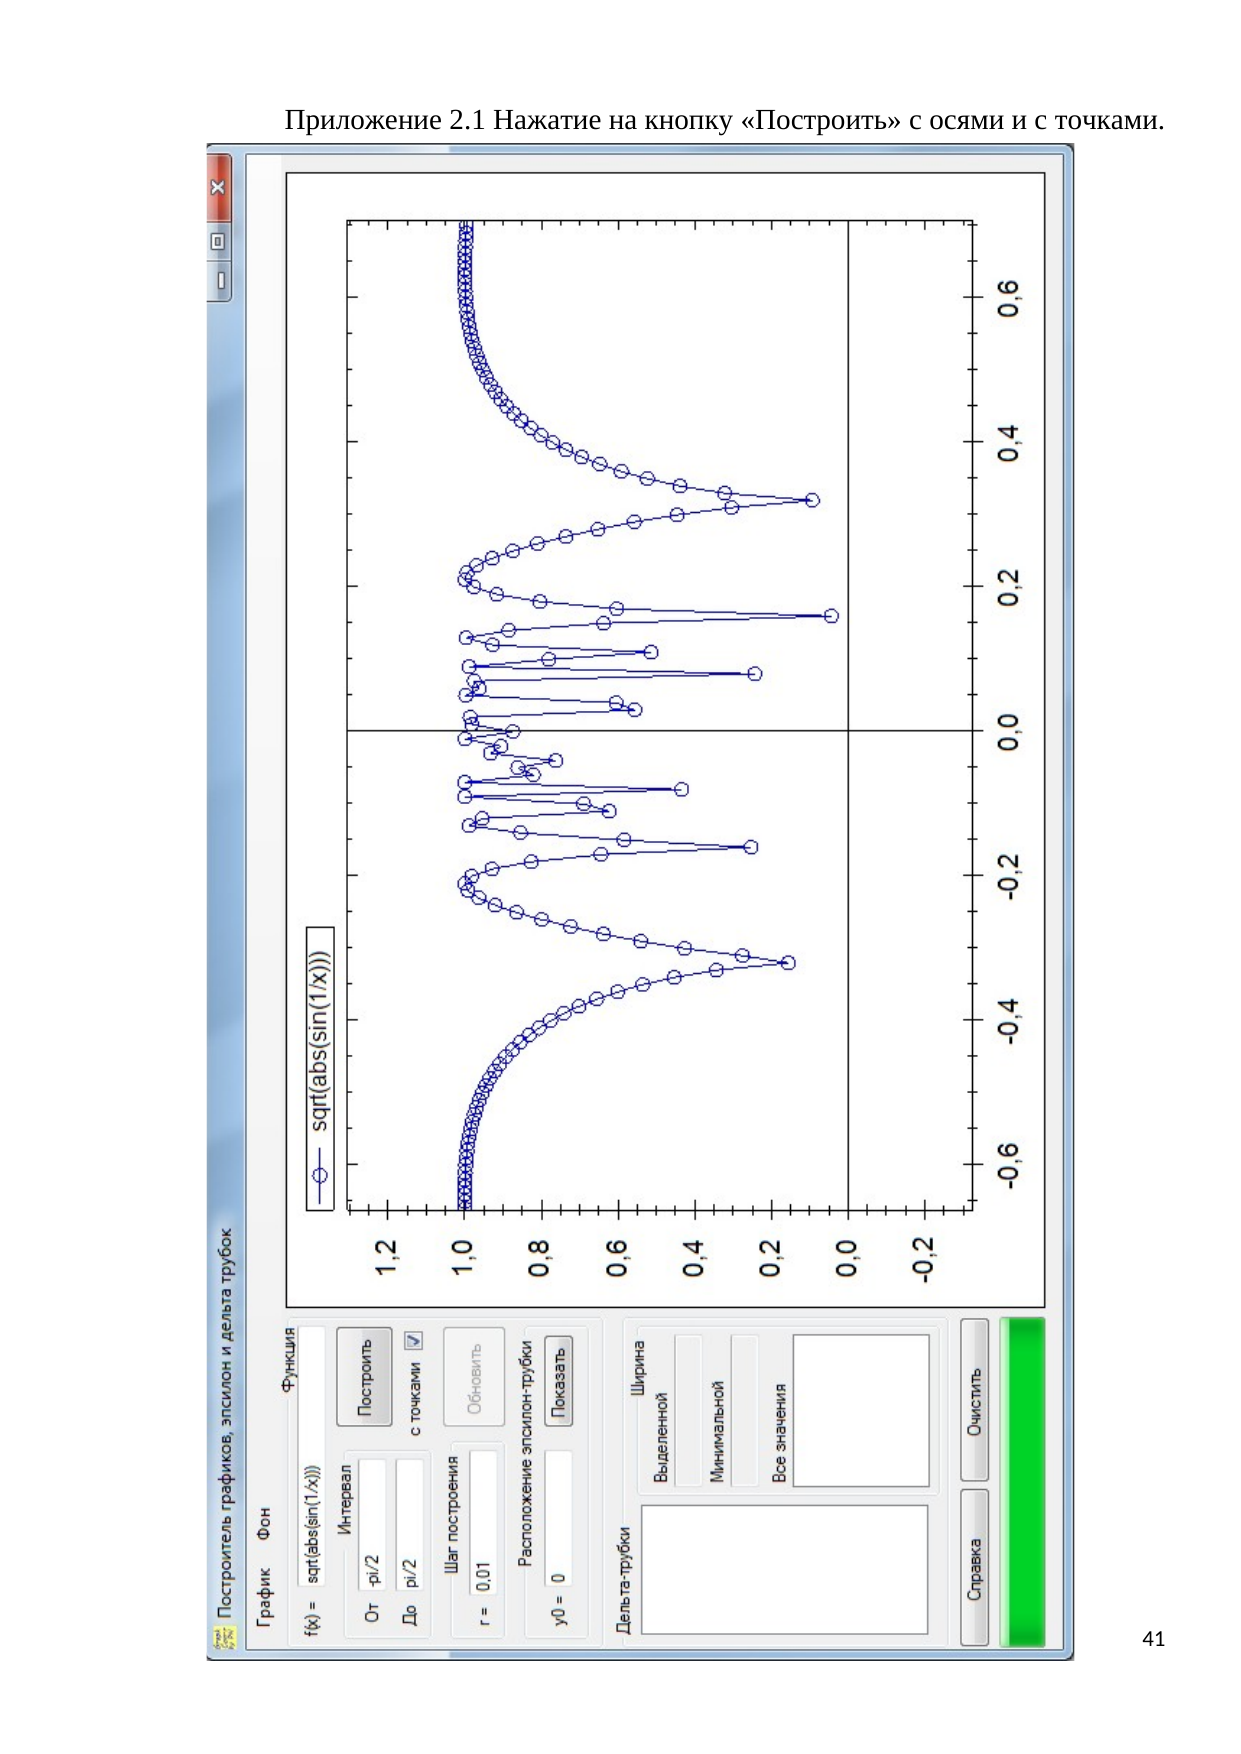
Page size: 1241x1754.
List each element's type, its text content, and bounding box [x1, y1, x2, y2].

text Приложение 2.1 Нажатие на кнопку «Построить» с осями и с точками. [134, 102, 1165, 135]
picture [205, 143, 1075, 1658]
